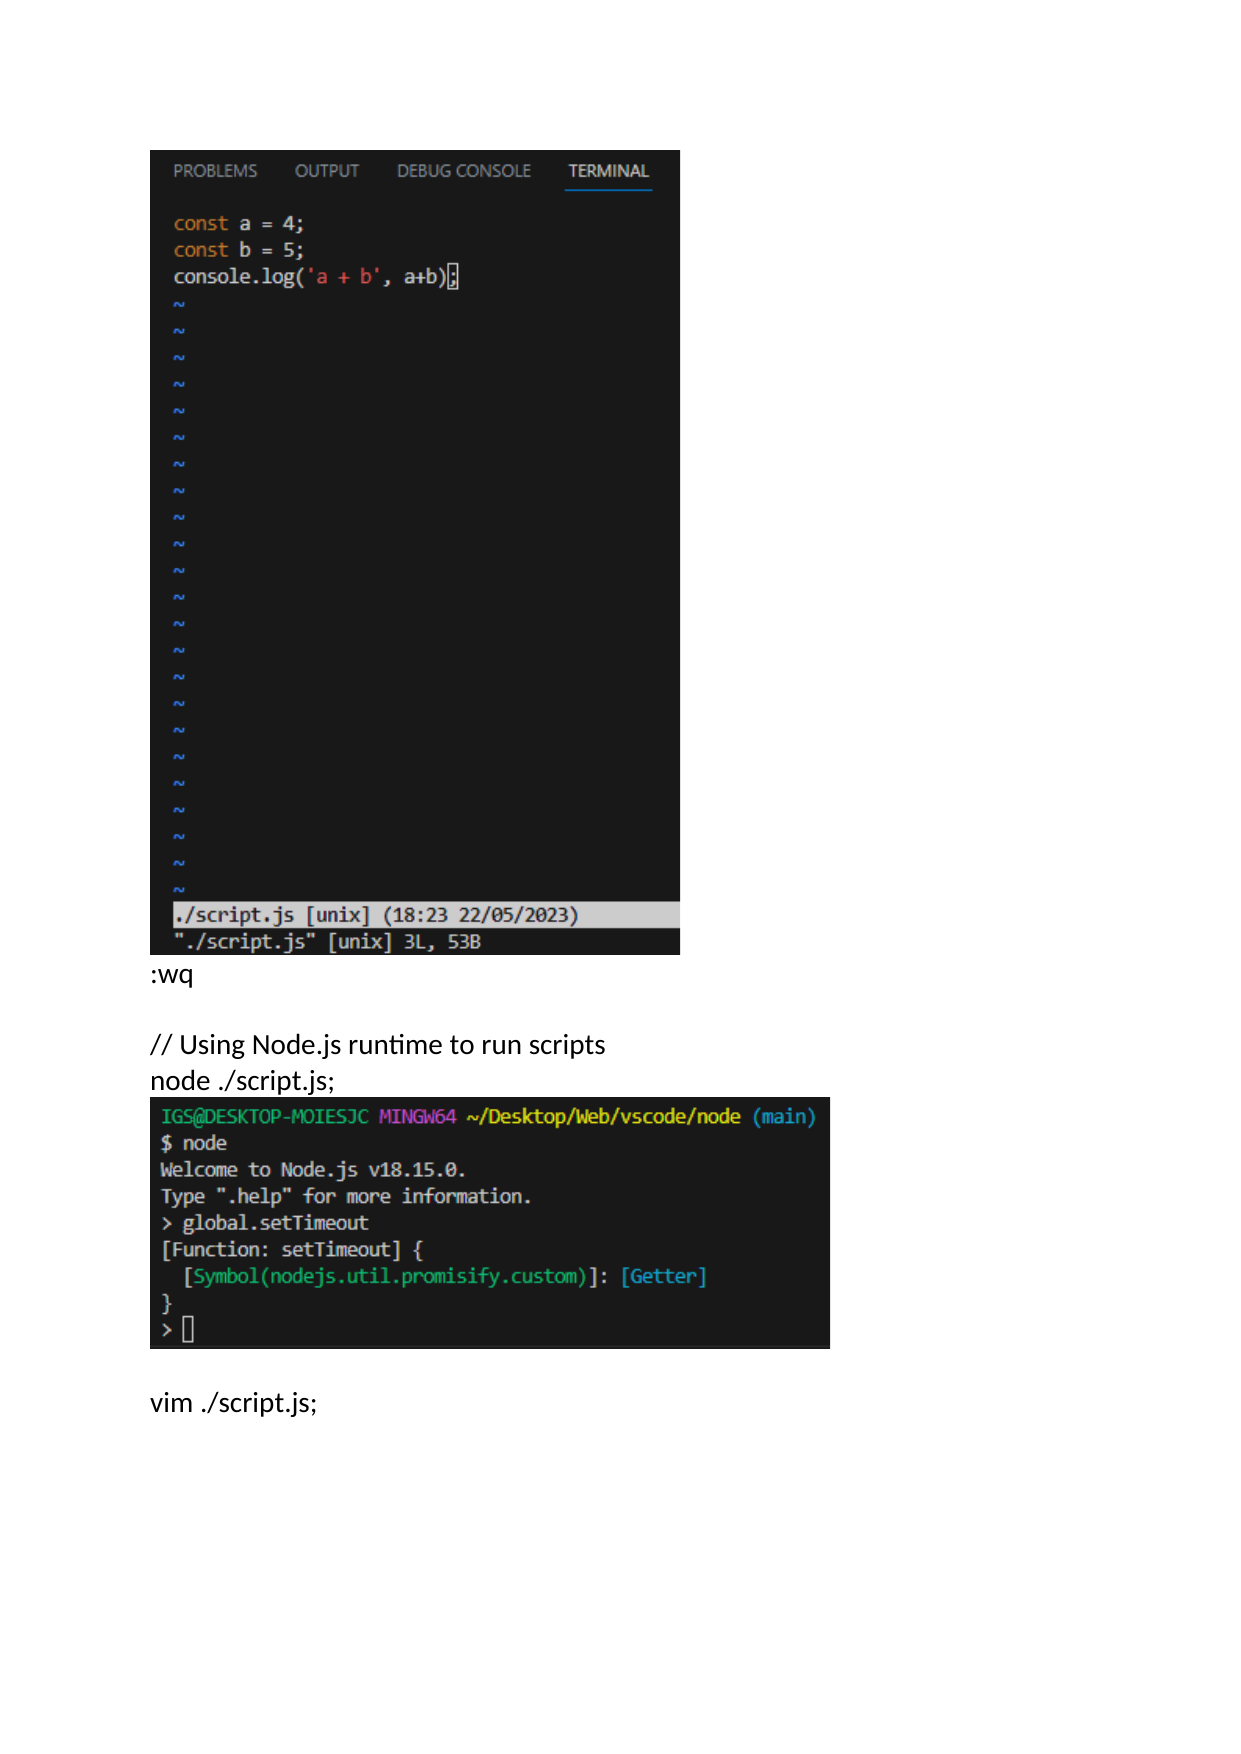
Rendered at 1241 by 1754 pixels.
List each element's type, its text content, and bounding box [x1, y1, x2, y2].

text :wq [150, 955, 1090, 991]
text // Using Node.js runtime to run scripts [150, 1026, 1090, 1062]
picture [150, 1097, 830, 1349]
text vim ./script.js; [150, 1384, 1090, 1420]
text node ./script.js; [150, 1062, 1090, 1097]
picture [150, 150, 680, 955]
